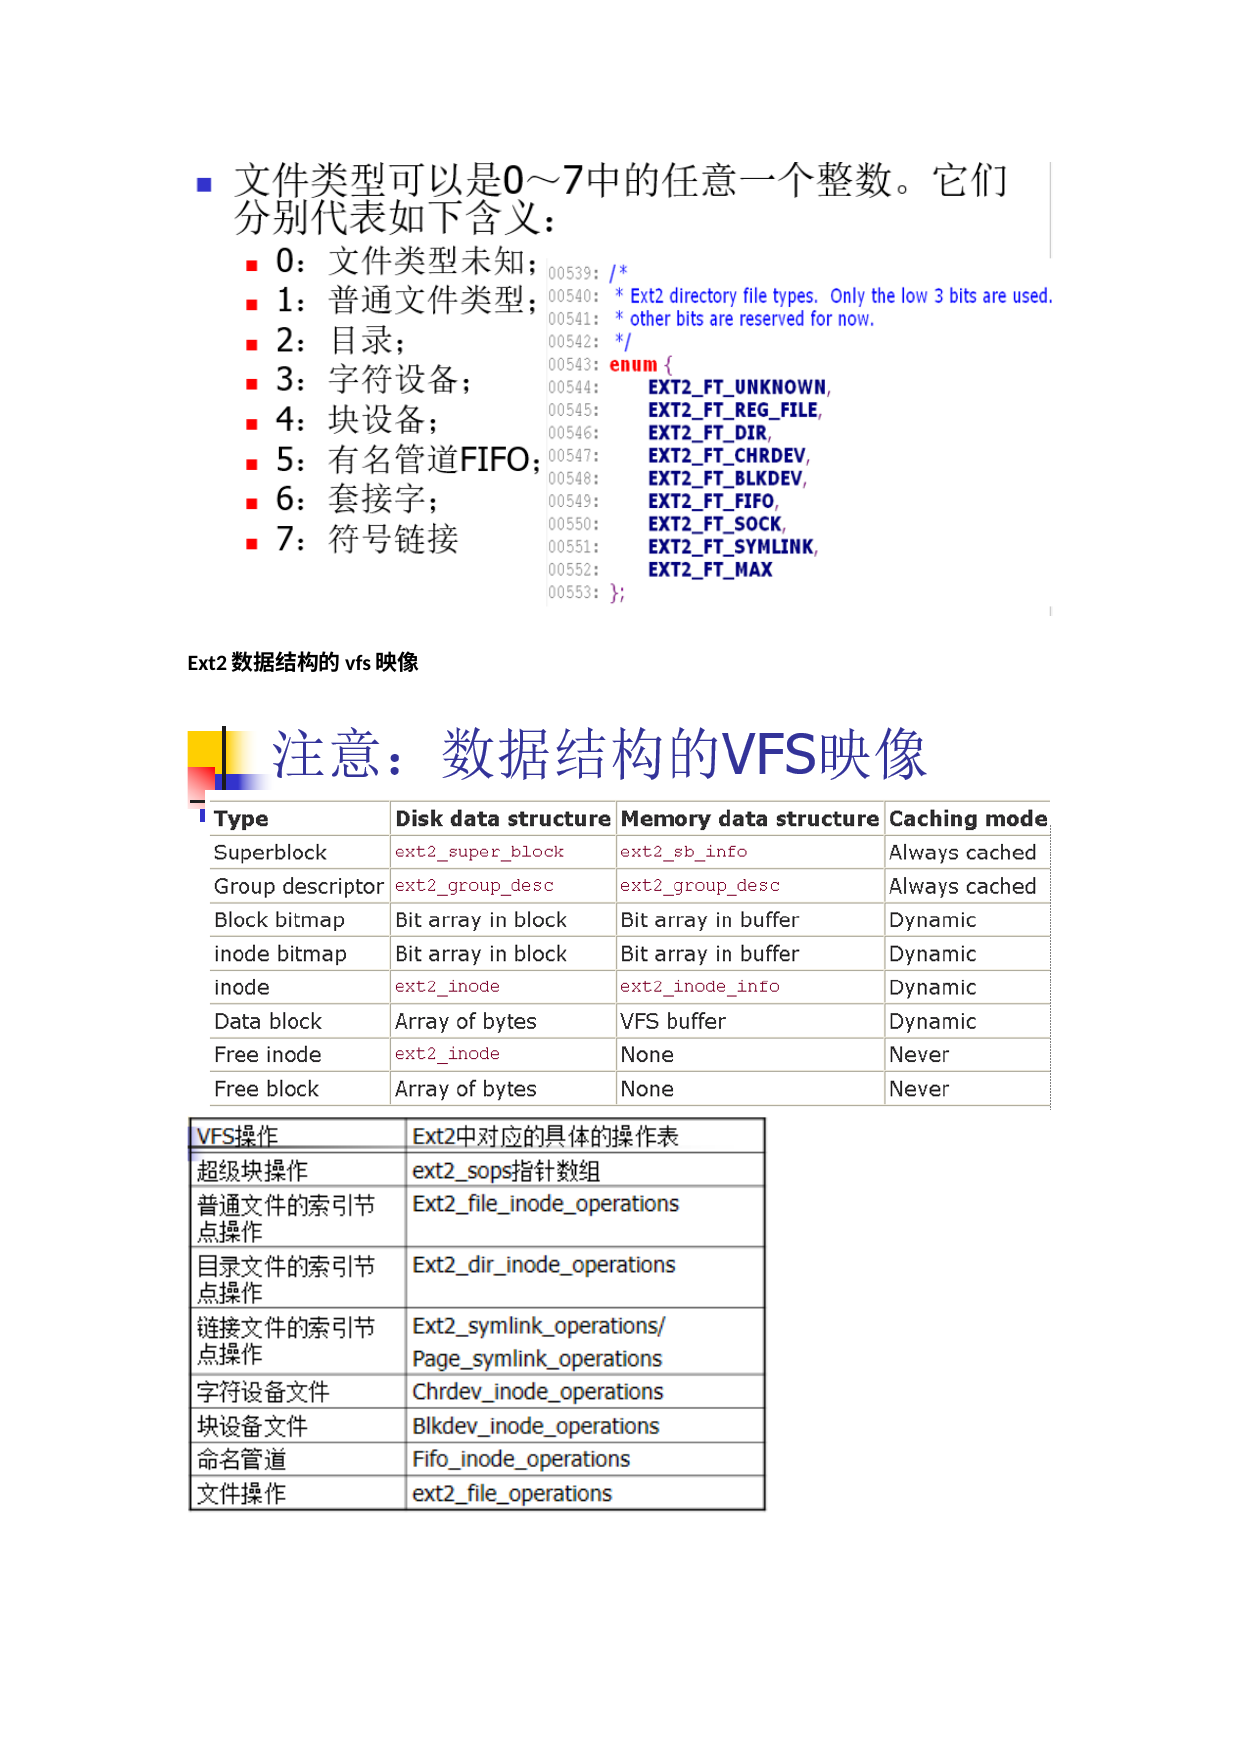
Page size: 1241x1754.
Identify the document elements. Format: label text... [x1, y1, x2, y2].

subtitle Ext2数据结构的vfs映像 [187, 644, 1053, 677]
picture [187, 162, 1053, 616]
picture [187, 1116, 769, 1514]
picture [187, 726, 1053, 1110]
